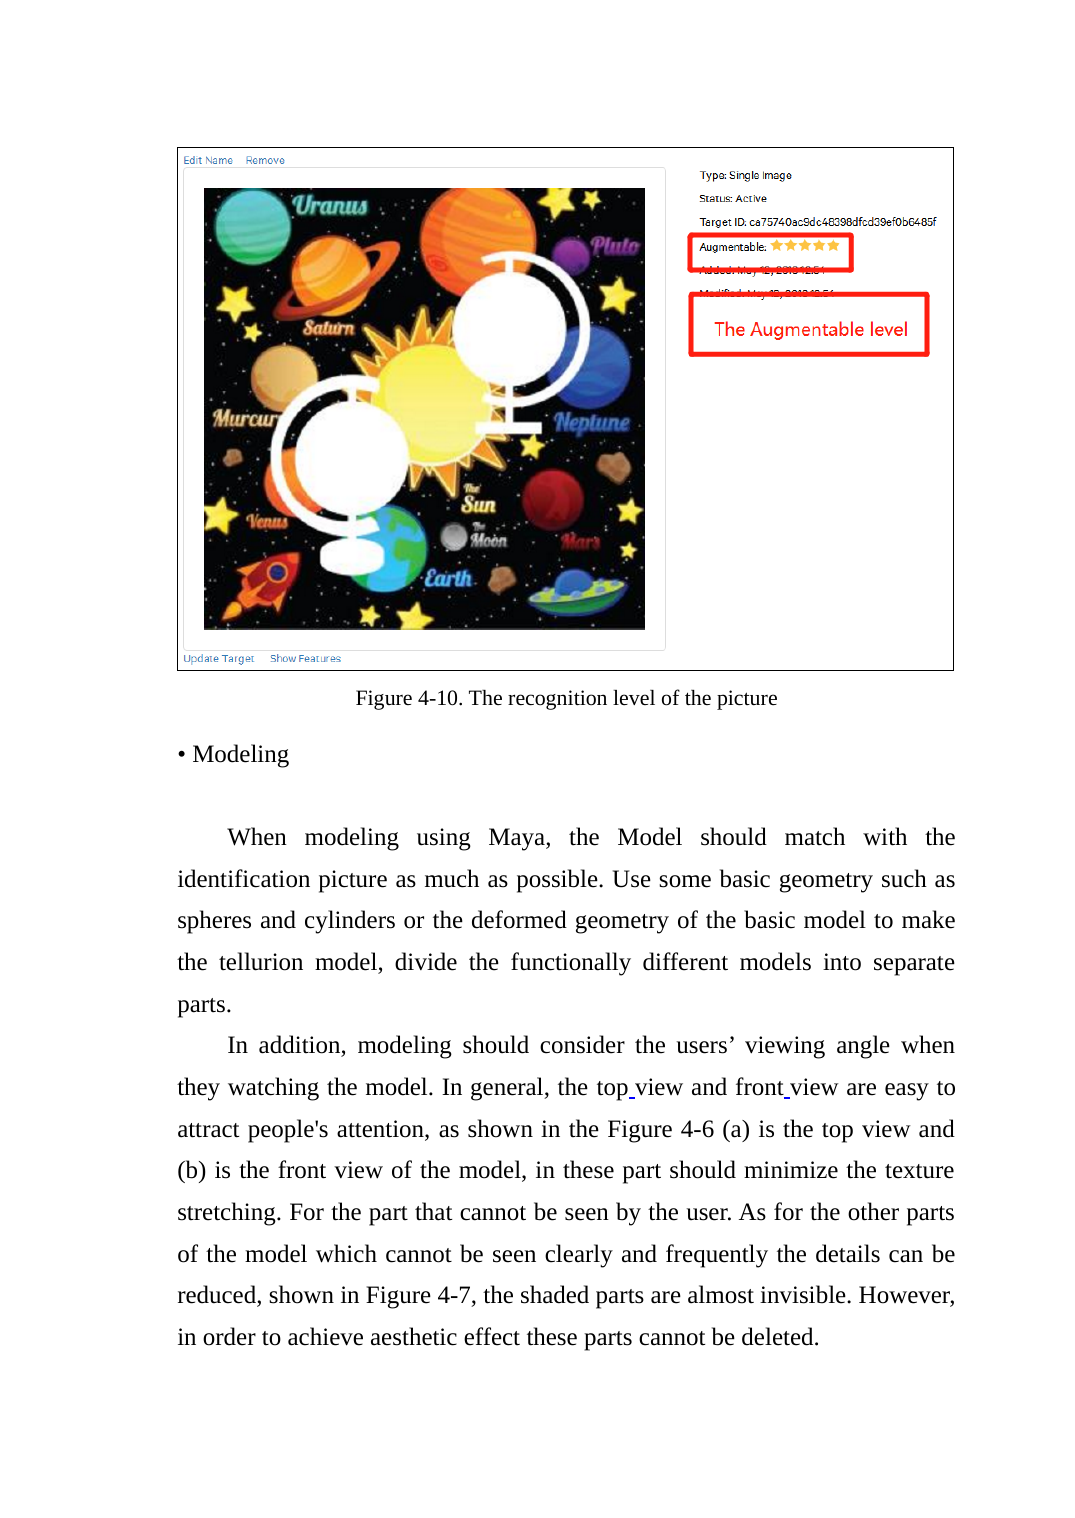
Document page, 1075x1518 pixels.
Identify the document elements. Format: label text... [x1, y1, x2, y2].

text When modeling using Maya, the Model should match with the identification picture as much as possible. Use some basic geometry such as spheres and cylinders or the deformed geometry of the basic model to make the tellurion model, divide the functionally different models into separate parts. [177, 812, 956, 1021]
picture [178, 148, 953, 670]
text • Modeling [177, 729, 956, 771]
text In addition, modeling should consider the users’ viewing angle when they watching the model. In general, the top view and front view are easy to attract people's attention, as shown in the Figure 4-6 (a) is the top view and (b) is the front view of the model, in these part should minimize the texture stretching. For the part that cannot be seen by the user. As for the other parts of the model which cannot be seen clearly and frequently the details can be reduced, shown in Figure 4-7, the shaded parts are almost invisible. However, in order to achieve aesthetic effect these parts cannot be deleted. [177, 1021, 956, 1354]
text Figure 4-10. The recognition level of the picture [177, 685, 956, 710]
